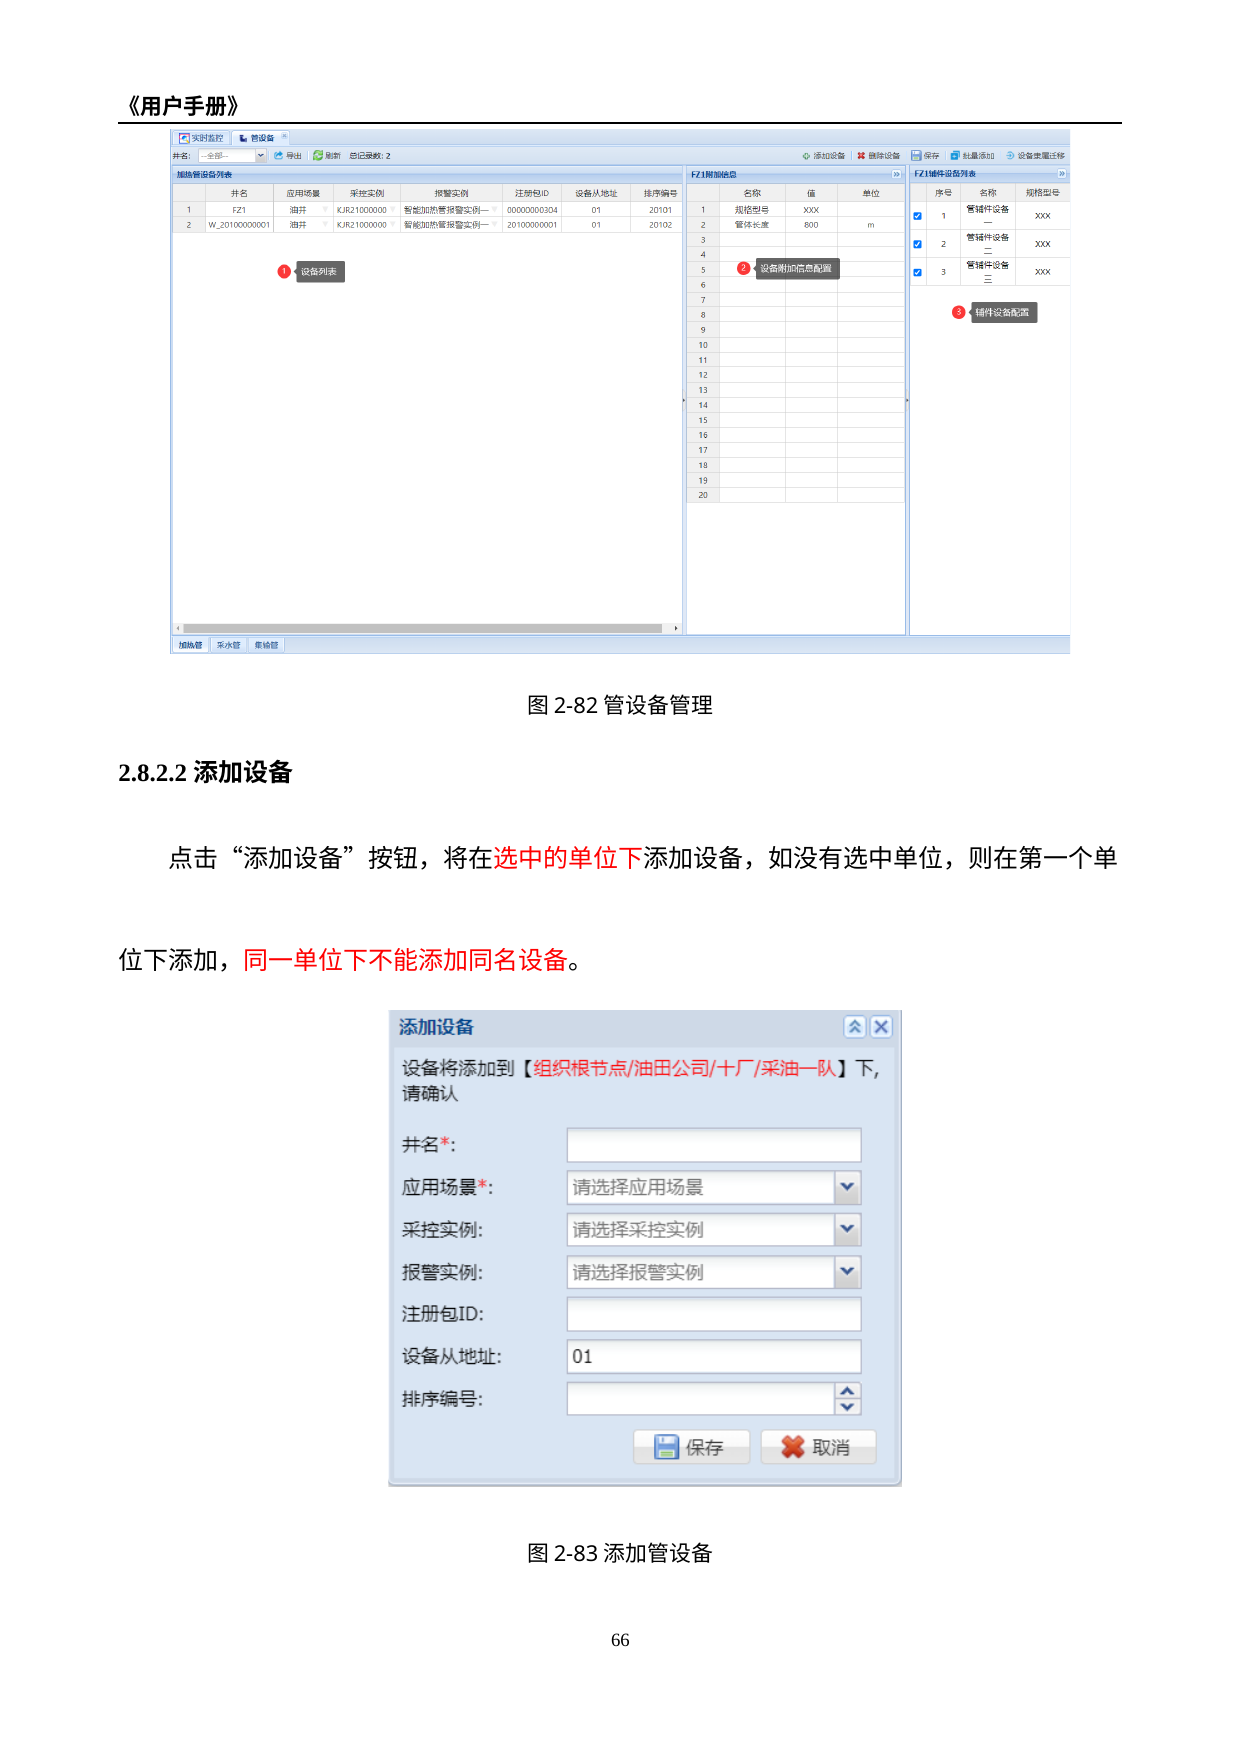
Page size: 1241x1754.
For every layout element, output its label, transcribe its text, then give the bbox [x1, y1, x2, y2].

text 图2-83 添加管设备 [118, 1534, 1122, 1568]
subtitle 2.8.2.2 添加设备 [118, 737, 1122, 805]
picture [388, 1010, 902, 1487]
text 图2-82 管设备管理 [118, 687, 1122, 721]
picture [170, 129, 1071, 654]
text 点击“添加设备”按钮，将在选中的单位下添加设备，如没有选中单位，则在第一个单位下添加，同一单位下不能添加同名设备。 [118, 823, 1122, 993]
